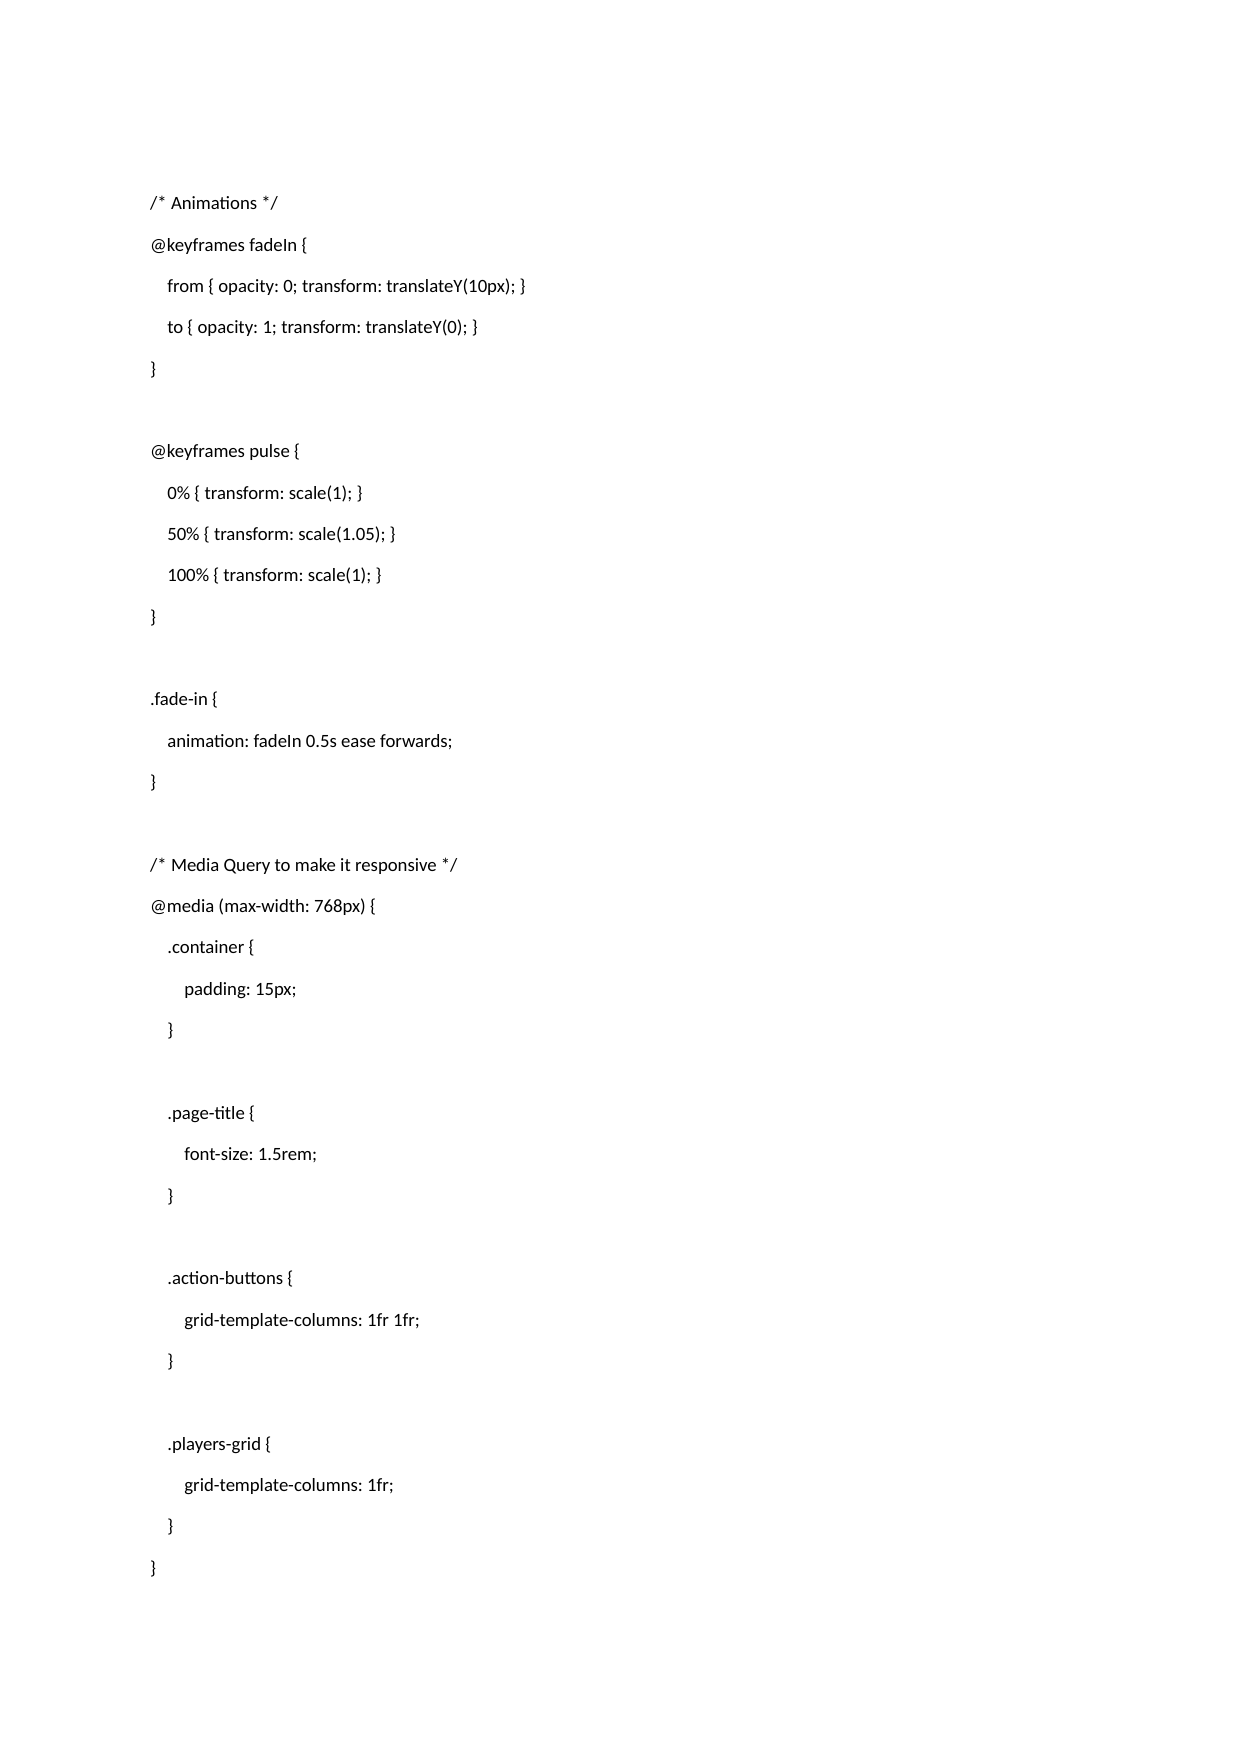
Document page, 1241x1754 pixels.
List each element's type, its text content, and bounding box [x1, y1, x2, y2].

text } [150, 1184, 1090, 1207]
text padding: 15px; [150, 977, 1090, 1000]
text 0% { transform: scale(1); } [150, 481, 1090, 504]
text to { opacity: 1; transform: translateY(0); } [150, 315, 1090, 338]
text } [150, 357, 1090, 380]
text @media (max-width: 768px) { [150, 894, 1090, 917]
text } [150, 1349, 1090, 1372]
text .players-grid { [150, 1432, 1090, 1455]
text grid-template-columns: 1fr; [150, 1473, 1090, 1496]
text } [150, 1556, 1090, 1579]
text @keyframes fadeIn { [150, 233, 1090, 256]
text /* Animations */ [150, 191, 1090, 214]
text .page-title { [150, 1101, 1090, 1124]
text animation: fadeIn 0.5s ease forwards; [150, 729, 1090, 752]
text from { opacity: 0; transform: translateY(10px); } [150, 274, 1090, 297]
text } [150, 1018, 1090, 1041]
text } [150, 1515, 1090, 1538]
text .fade-in { [150, 688, 1090, 711]
text .container { [150, 936, 1090, 959]
text grid-template-columns: 1fr 1fr; [150, 1308, 1090, 1331]
text .action-buttons { [150, 1267, 1090, 1289]
text } [150, 770, 1090, 793]
text } [150, 605, 1090, 628]
text font-size: 1.5rem; [150, 1142, 1090, 1165]
text @keyframes pulse { [150, 439, 1090, 462]
text 50% { transform: scale(1.05); } [150, 522, 1090, 545]
text /* Media Query to make it responsive */ [150, 853, 1090, 876]
text 100% { transform: scale(1); } [150, 563, 1090, 586]
